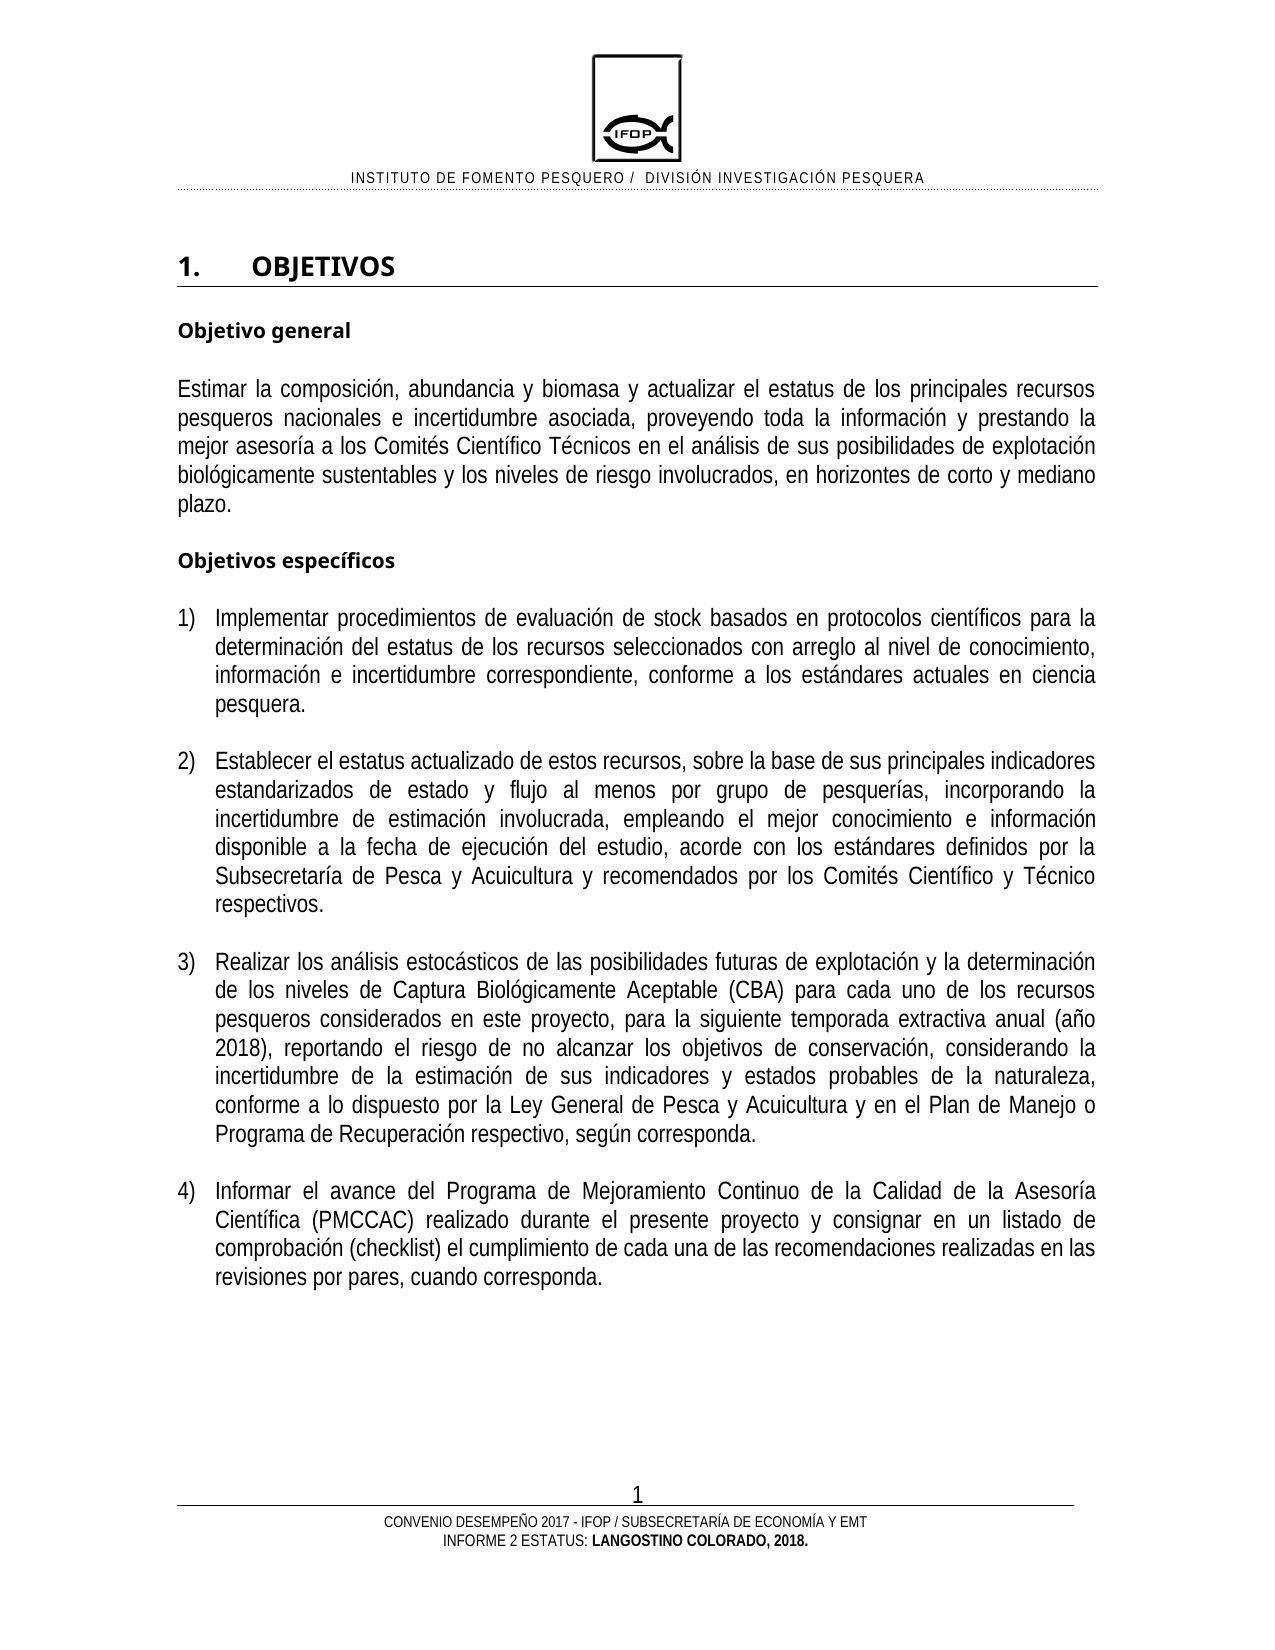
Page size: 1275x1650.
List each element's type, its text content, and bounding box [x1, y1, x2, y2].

picture [591, 53, 684, 167]
text Objetivos específicos [177, 546, 1098, 574]
text Objetivo general [177, 316, 1098, 345]
list Realizar los análisis estocásticos de las posibilidades futuras de explotación y la determinación de los niveles de Captura Biológicamente Aceptable (CBA) para cada uno de los recursos pesqueros considerados en este proyecto, para la siguiente temporada extractiva anual (año 2018), reportando el riesgo de no alcanzar los objetivos de conservación, considerando la incertidumbre de la estimación de sus indicadores y estados probables de la naturaleza, conforme a lo dispuesto por la Ley General de Pesca y Acuicultura y en el Plan de Manejo o Programa de Recuperación respectivo, según corresponda. [177, 947, 1098, 1147]
text 1. OBJETIVOS [177, 247, 1098, 286]
list Implementar procedimientos de evaluación de stock basados en protocolos científicos para la determinación del estatus de los recursos seleccionados con arreglo al nivel de conocimiento, información e incertidumbre correspondiente, conforme a los estándares actuales en ciencia pesquera. [177, 603, 1098, 718]
list Informar el avance del Programa de Mejoramiento Continuo de la Calidad de la Asesoría Científica (PMCCAC) realizado durante el presente proyecto y consignar en un listado de comprobación (checklist) el cumplimiento de cada una de las recomendaciones realizadas en las revisiones por pares, cuando corresponda. [177, 1176, 1098, 1291]
text Estimar la composición, abundancia y biomasa y actualizar el estatus de los principales recursos pesqueros nacionales e incertidumbre asociada, proveyendo toda la información y prestando la mejor asesoría a los Comités Científico Técnicos en el análisis de sus posibilidades de explotación biológicamente sustentables y los niveles de riesgo involucrados, en horizontes de corto y mediano plazo. [177, 374, 1098, 517]
list Establecer el estatus actualizado de estos recursos, sobre la base de sus principales indicadores estandarizados de estado y flujo al menos por grupo de pesquerías, incorporando la incertidumbre de estimación involucrada, empleando el mejor conocimiento e información disponible a la fecha de ejecución del estudio, acorde con los estándares definidos por la Subsecretaría de Pesca y Acuicultura y recomendados por los Comités Científico y Técnico respectivos. [177, 746, 1098, 918]
